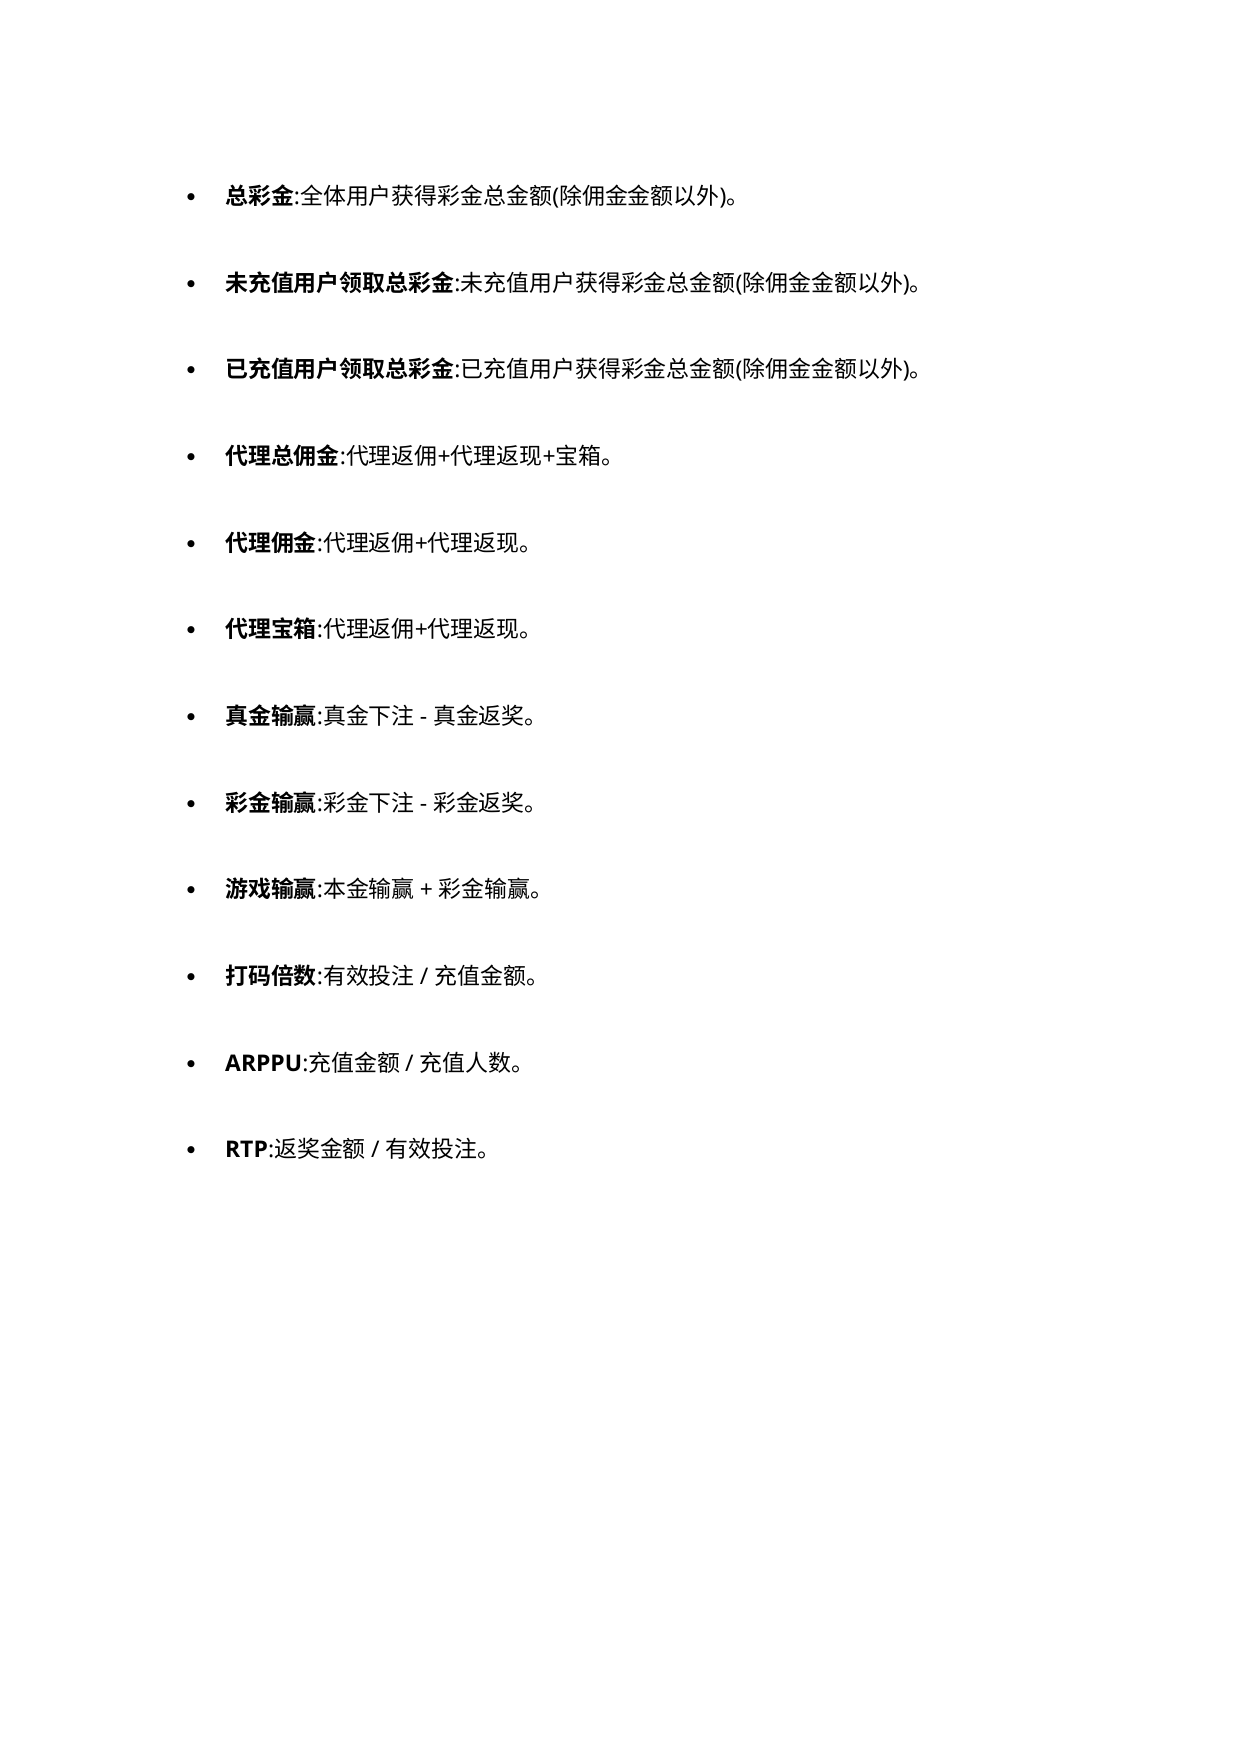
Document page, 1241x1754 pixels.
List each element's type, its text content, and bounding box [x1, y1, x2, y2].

list 游戏输赢:本金输赢 + 彩金输赢。 [187, 855, 1090, 920]
list 未充值用户领取总彩金:未充值用户获得彩金总金额(除佣金金额以外)。 [187, 249, 1090, 314]
list 打码倍数:有效投注 / 充值金额。 [187, 942, 1090, 1007]
list 已充值用户领取总彩金:已充值用户获得彩金总金额(除佣金金额以外)。 [187, 335, 1090, 400]
list 代理总佣金:代理返佣+代理返现+宝箱。 [187, 422, 1090, 487]
list RTP:返奖金额 / 有效投注。 [187, 1115, 1090, 1180]
list 代理佣金:代理返佣+代理返现。 [187, 509, 1090, 574]
list 真金输赢:真金下注 - 真金返奖。 [187, 682, 1090, 747]
list 代理宝箱:代理返佣+代理返现。 [187, 595, 1090, 660]
list 总彩金:全体用户获得彩金总金额(除佣金金额以外)。 [187, 162, 1090, 227]
list ARPPU:充值金额 / 充值人数。 [187, 1029, 1090, 1094]
list 彩金输赢:彩金下注 - 彩金返奖。 [187, 769, 1090, 834]
